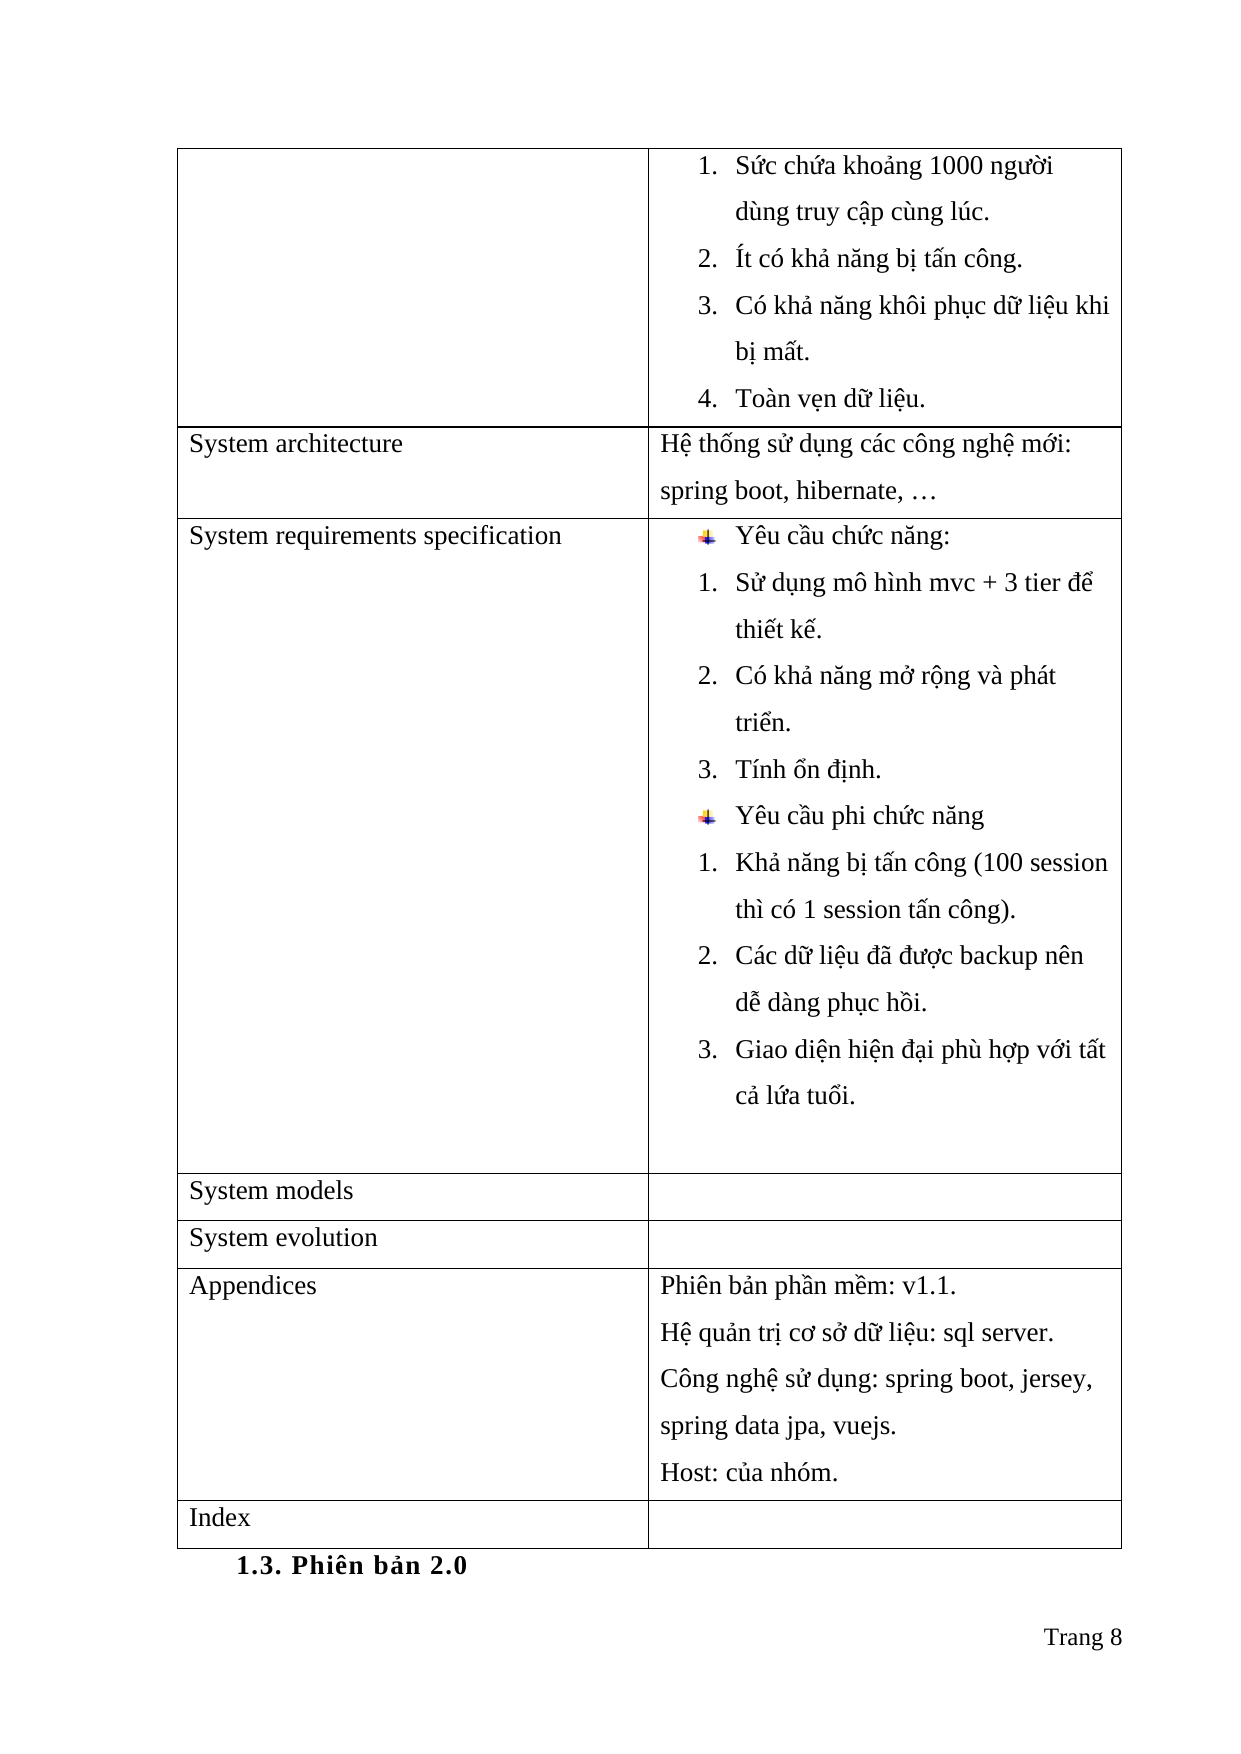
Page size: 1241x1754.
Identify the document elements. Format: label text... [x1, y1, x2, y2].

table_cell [178, 149, 648, 426]
table_cell Yêu cầu chức năng: Sử dụng mô hình mvc + 3 tier để thiết kế. Có khả năng mở rộng và phát triển. Tính ổn định. Yêu cầu phi chức năng Khả năng bị tấn công (100 session thì có 1 session tấn công). Các dữ liệu đã được backup nên dễ dàng phục hồi. Giao diện hiện đại phù hợp với tất cả lứa tuổi. [649, 519, 1121, 1173]
table_cell System evolution [178, 1221, 648, 1268]
table_cell [649, 1174, 1121, 1220]
subtitle 1.3. Phiên bản 2.0 [236, 1549, 1122, 1580]
table_cell [649, 1221, 1121, 1268]
table_cell Appendices [178, 1269, 648, 1500]
table_cell [649, 1501, 1121, 1548]
table_cell Index [178, 1501, 648, 1548]
table_cell Hệ thống sử dụng các công nghệ mới: spring boot, hibernate, … [649, 428, 1121, 518]
picture [698, 808, 716, 825]
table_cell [649, 149, 1121, 426]
picture [698, 528, 716, 545]
table_cell System architecture [178, 428, 648, 518]
table_cell System models [178, 1174, 648, 1220]
table_cell Phiên bản phần mềm: v1.1. Hệ quản trị cơ sở dữ liệu: sql server. Công nghệ sử dụng: spring boot, jersey, spring data jpa, vuejs. Host: của nhóm. [649, 1269, 1121, 1500]
table_cell System requirements specification [178, 519, 648, 1173]
